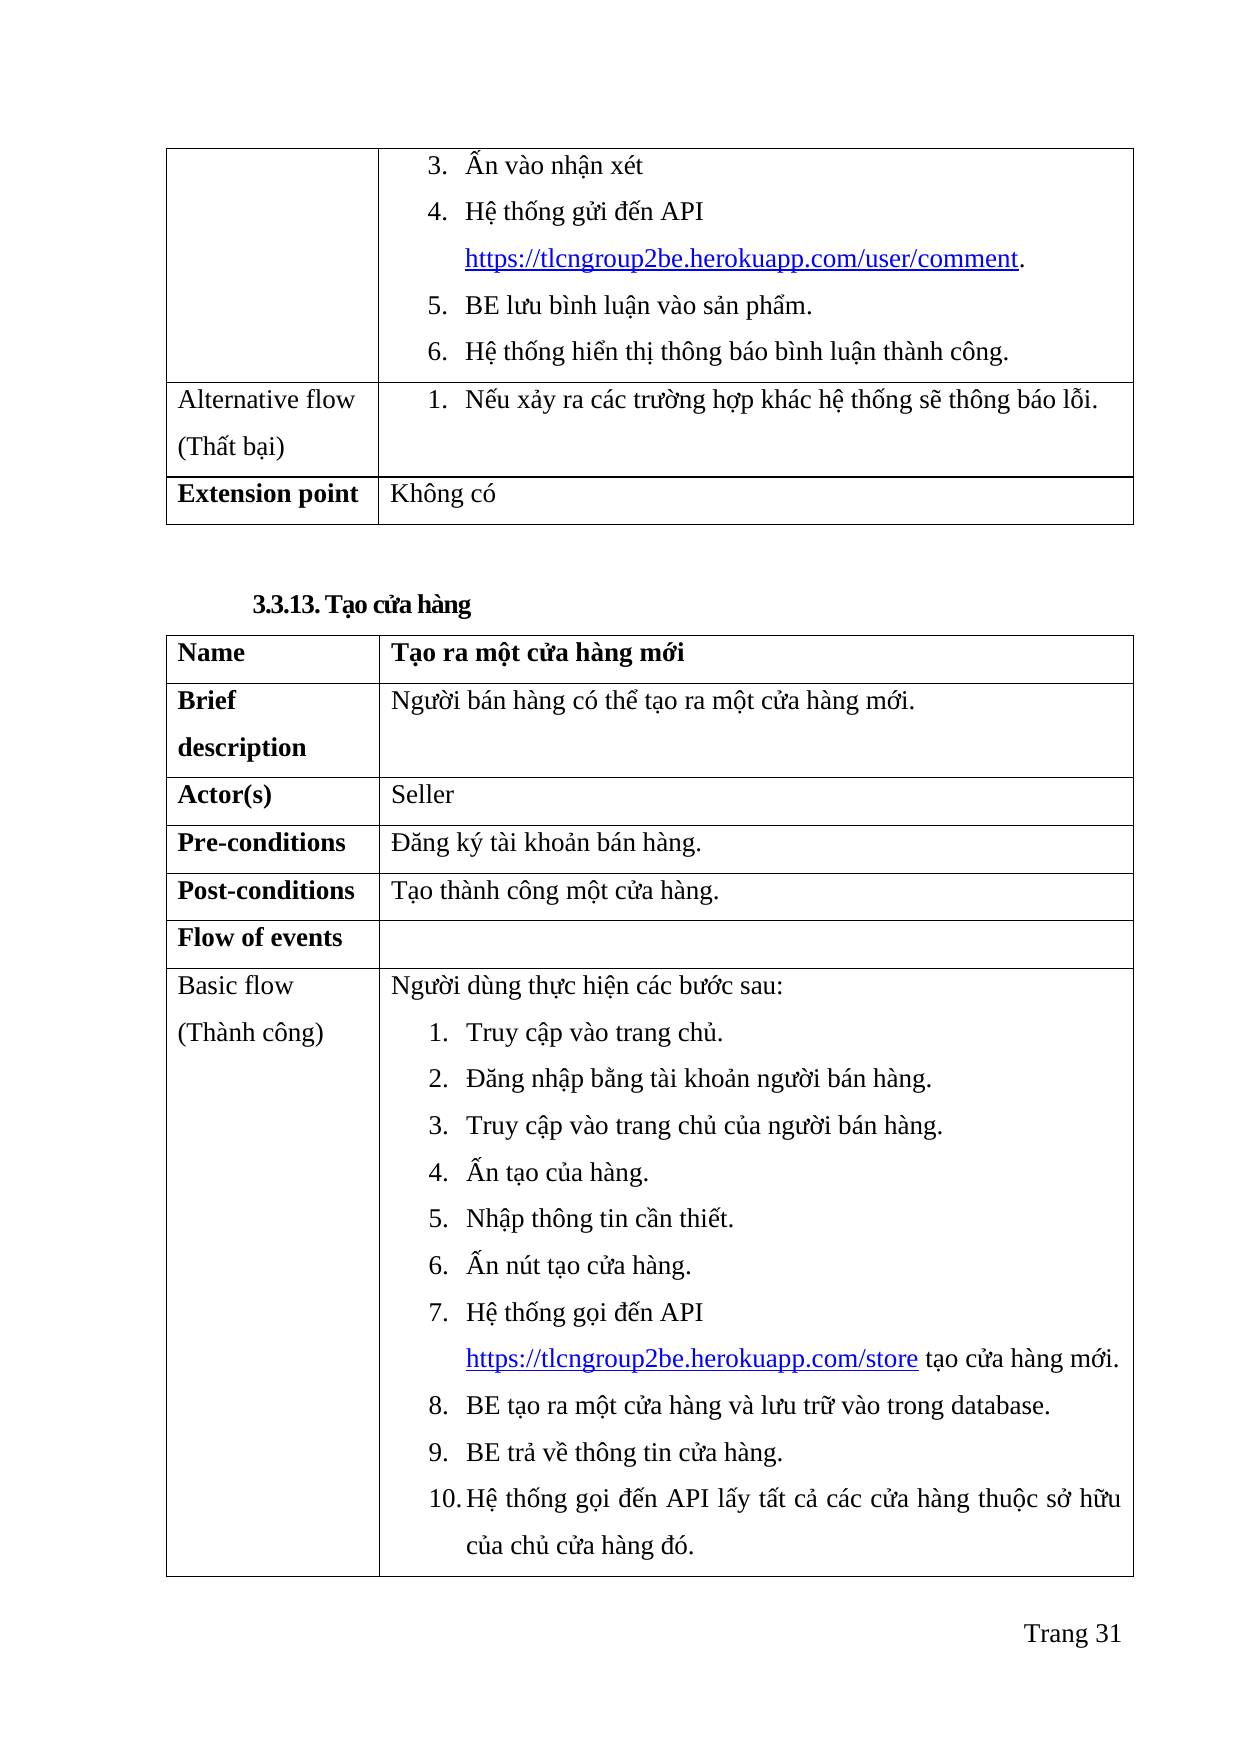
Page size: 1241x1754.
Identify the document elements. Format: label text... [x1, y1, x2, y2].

table_cell Tạo thành công một cửa hàng. [380, 874, 1133, 920]
table_cell Alternative flow (Thất bại) [167, 383, 378, 476]
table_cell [167, 969, 379, 1576]
table_cell Không có [379, 478, 1133, 524]
table_cell Pre-conditions [167, 826, 379, 873]
table_header Name [167, 636, 379, 683]
table_cell Brief description [167, 684, 379, 777]
table_cell Nếu xảy ra các trường hợp khác hệ thống sẽ thông báo lỗi. [379, 383, 1133, 476]
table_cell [167, 149, 378, 382]
table_cell Post-conditions [167, 874, 379, 920]
table_cell Seller [380, 778, 1133, 825]
table_cell Đăng ký tài khoản bán hàng. [380, 826, 1133, 873]
table_cell Actor(s) [167, 778, 379, 825]
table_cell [380, 969, 1133, 1576]
table_cell Flow of events [167, 921, 379, 968]
title 3.3.13. Tạo cửa hàng [177, 588, 1122, 620]
table_cell [380, 921, 1133, 968]
table_header Tạo ra một cửa hàng mới [380, 636, 1133, 683]
table_cell Người bán hàng có thể tạo ra một cửa hàng mới. [380, 684, 1133, 777]
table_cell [379, 149, 1133, 382]
table_cell Extension point [167, 478, 378, 524]
